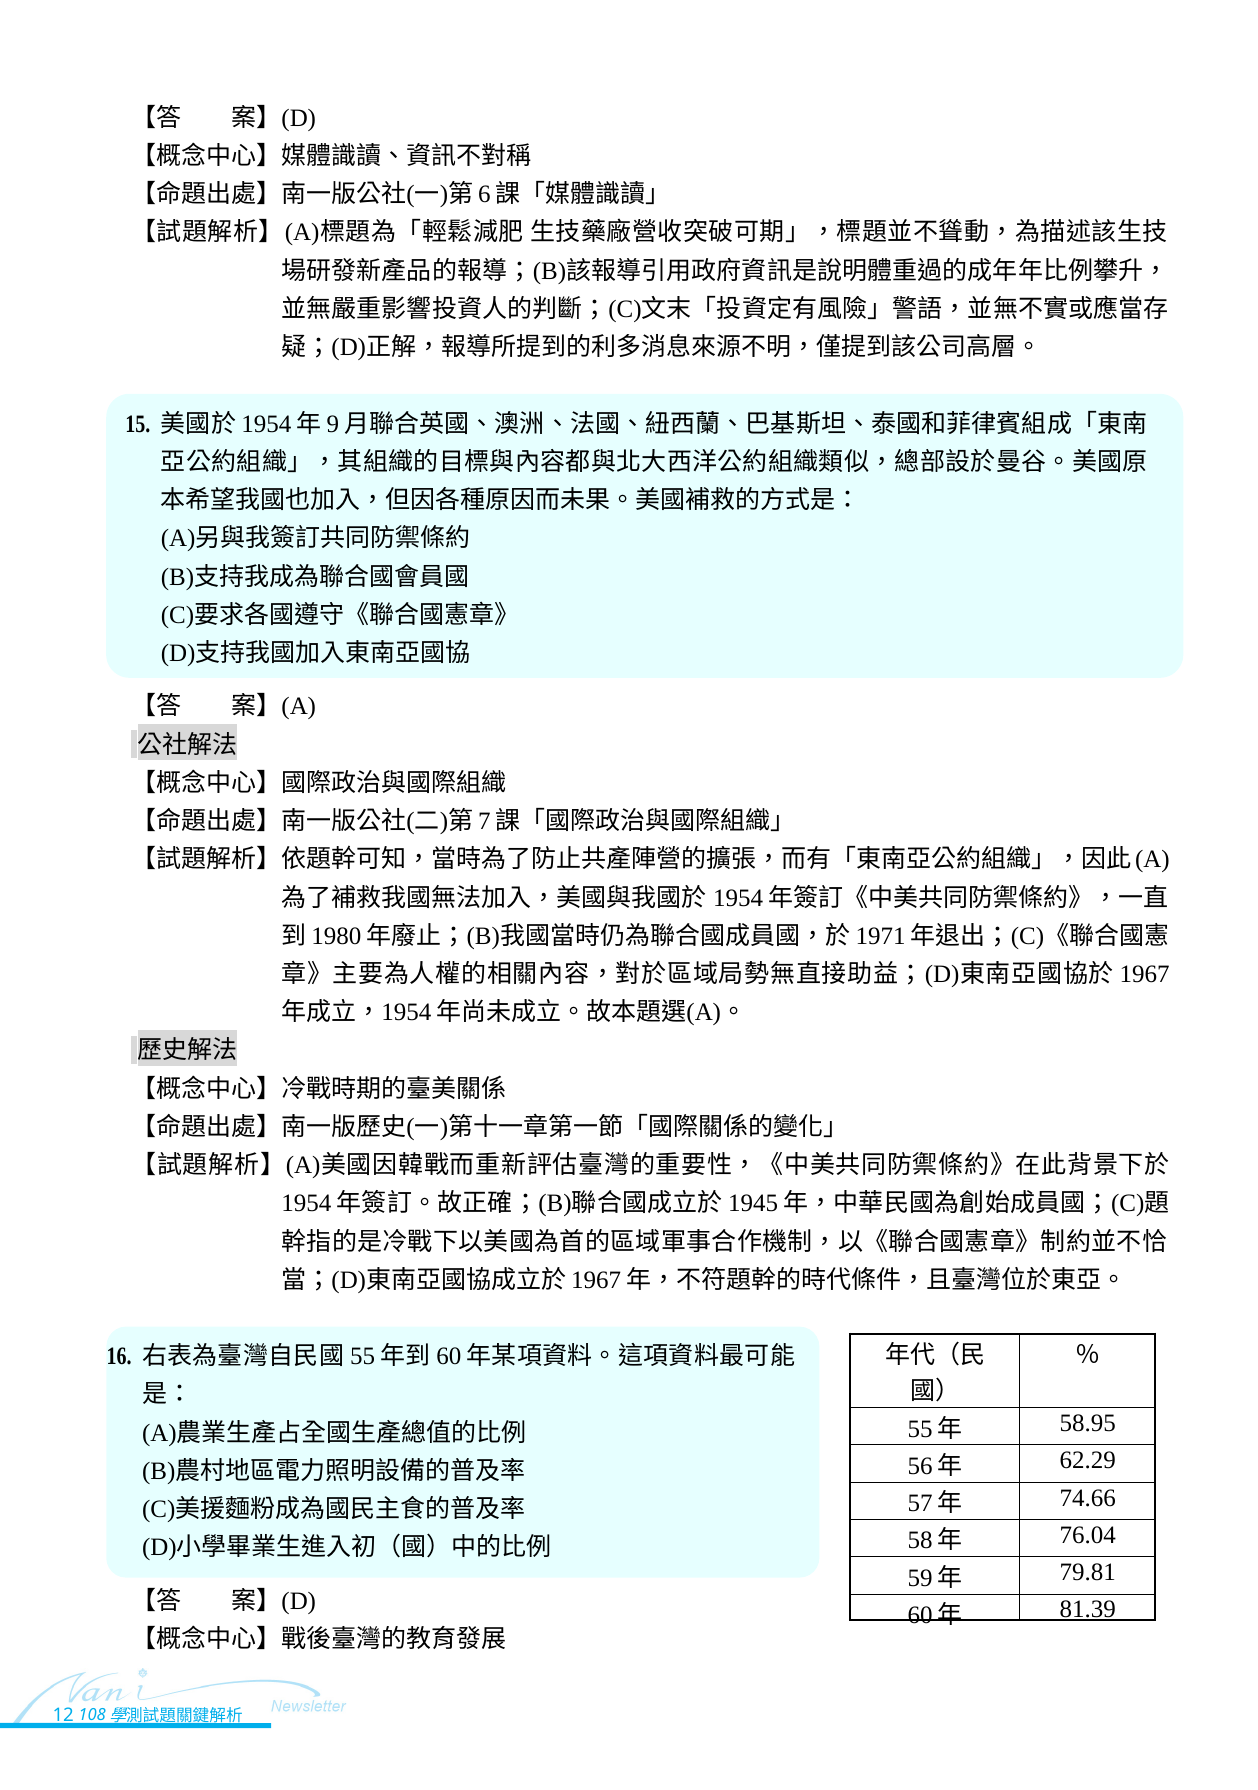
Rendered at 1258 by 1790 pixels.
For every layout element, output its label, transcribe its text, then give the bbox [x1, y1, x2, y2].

text 【命題出處】南一版公社(二)第7課「國際政治與國際組織」 [131, 799, 1169, 838]
text 15. 美國於1954年9月聯合英國、澳洲、法國、紐西蘭、巴基斯坦、泰國和菲律賓組成「東南亞公約組織」，其組織的目標與內容都與北大西洋公約組織類似，總部設於曼谷。美國原本希望我國也加入，但因各種原因而未果。美國補救的方式是： (A)另與我簽訂共同防禦條約 (B)支持我成為聯合國會員國 (C)要求各國遵守《聯合國憲章》 (D)支持我國加入東南亞國協 [125, 402, 1151, 670]
text 【概念中心】國際政治與國際組織 [131, 761, 1169, 799]
picture [223, 1716, 233, 1722]
text 【概念中心】冷戰時期的臺美關係 [131, 1067, 1169, 1105]
text 【命題出處】南一版公社(一)第6課「媒體識讀」 [131, 173, 1169, 211]
text 【答 案】(D) [131, 96, 1169, 134]
text 16. 右表為臺灣自民國55年到60年某項資料。這項資料最可能是： (A)農業生產占全國生產總值的比例 (B)農村地區電力照明設備的普及率 (C)美援麵粉成為國民主食的普及率 (D)小學畢業生進入初（國）中的比例 [106, 1335, 796, 1564]
text 【試題解析】(A)美國因韓戰而重新評估臺灣的重要性，《中美共同防禦條約》在此背景下於1954年簽訂。故正確；(B)聯合國成立於1945年，中華民國為創始成員國；(C)題幹指的是冷戰下以美國為首的區域軍事合作機制，以《聯合國憲章》制約並不恰當；(D)東南亞國協成立於1967年，不符題幹的時代條件，且臺灣位於東亞。 [131, 1144, 1169, 1297]
text 【答 案】(D) [131, 1579, 1169, 1618]
text 【概念中心】媒體識讀、資訊不對稱 [131, 134, 1169, 173]
text 【答 案】(A) [131, 685, 1169, 723]
text 【命題出處】南一版歷史(一)第十一章第一節「國際關係的變化」 [131, 1105, 1169, 1144]
text 公社解法 [131, 723, 1169, 761]
picture [12, 1668, 347, 1724]
text 【試題解析】(A)標題為「輕鬆減肥 生技藥廠營收突破可期」，標題並不聳動，為描述該生技場研發新產品的報導；(B)該報導引用政府資訊是說明體重過的成年年比例攀升，並無嚴重影響投資人的判斷；(C)文末「投資定有風險」警語，並無不實或應當存疑；(D)正解，報導所提到的利多消息來源不明，僅提到該公司高層。 [131, 211, 1169, 364]
text 歷史解法 [131, 1029, 1169, 1067]
text 【試題解析】依題幹可知，當時為了防止共產陣營的擴張，而有「東南亞公約組織」，因此(A)為了補救我國無法加入，美國與我國於1954年簽訂《中美共同防禦條約》，一直到1980年廢止；(B)我國當時仍為聯合國成員國，於1971年退出；(C)《聯合國憲章》主要為人權的相關內容，對於區域局勢無直接助益；(D)東南亞國協於1967年成立，1954年尚未成立。故本題選(A)。 [131, 838, 1169, 1029]
text 【概念中心】戰後臺灣的教育發展 [131, 1618, 1169, 1656]
